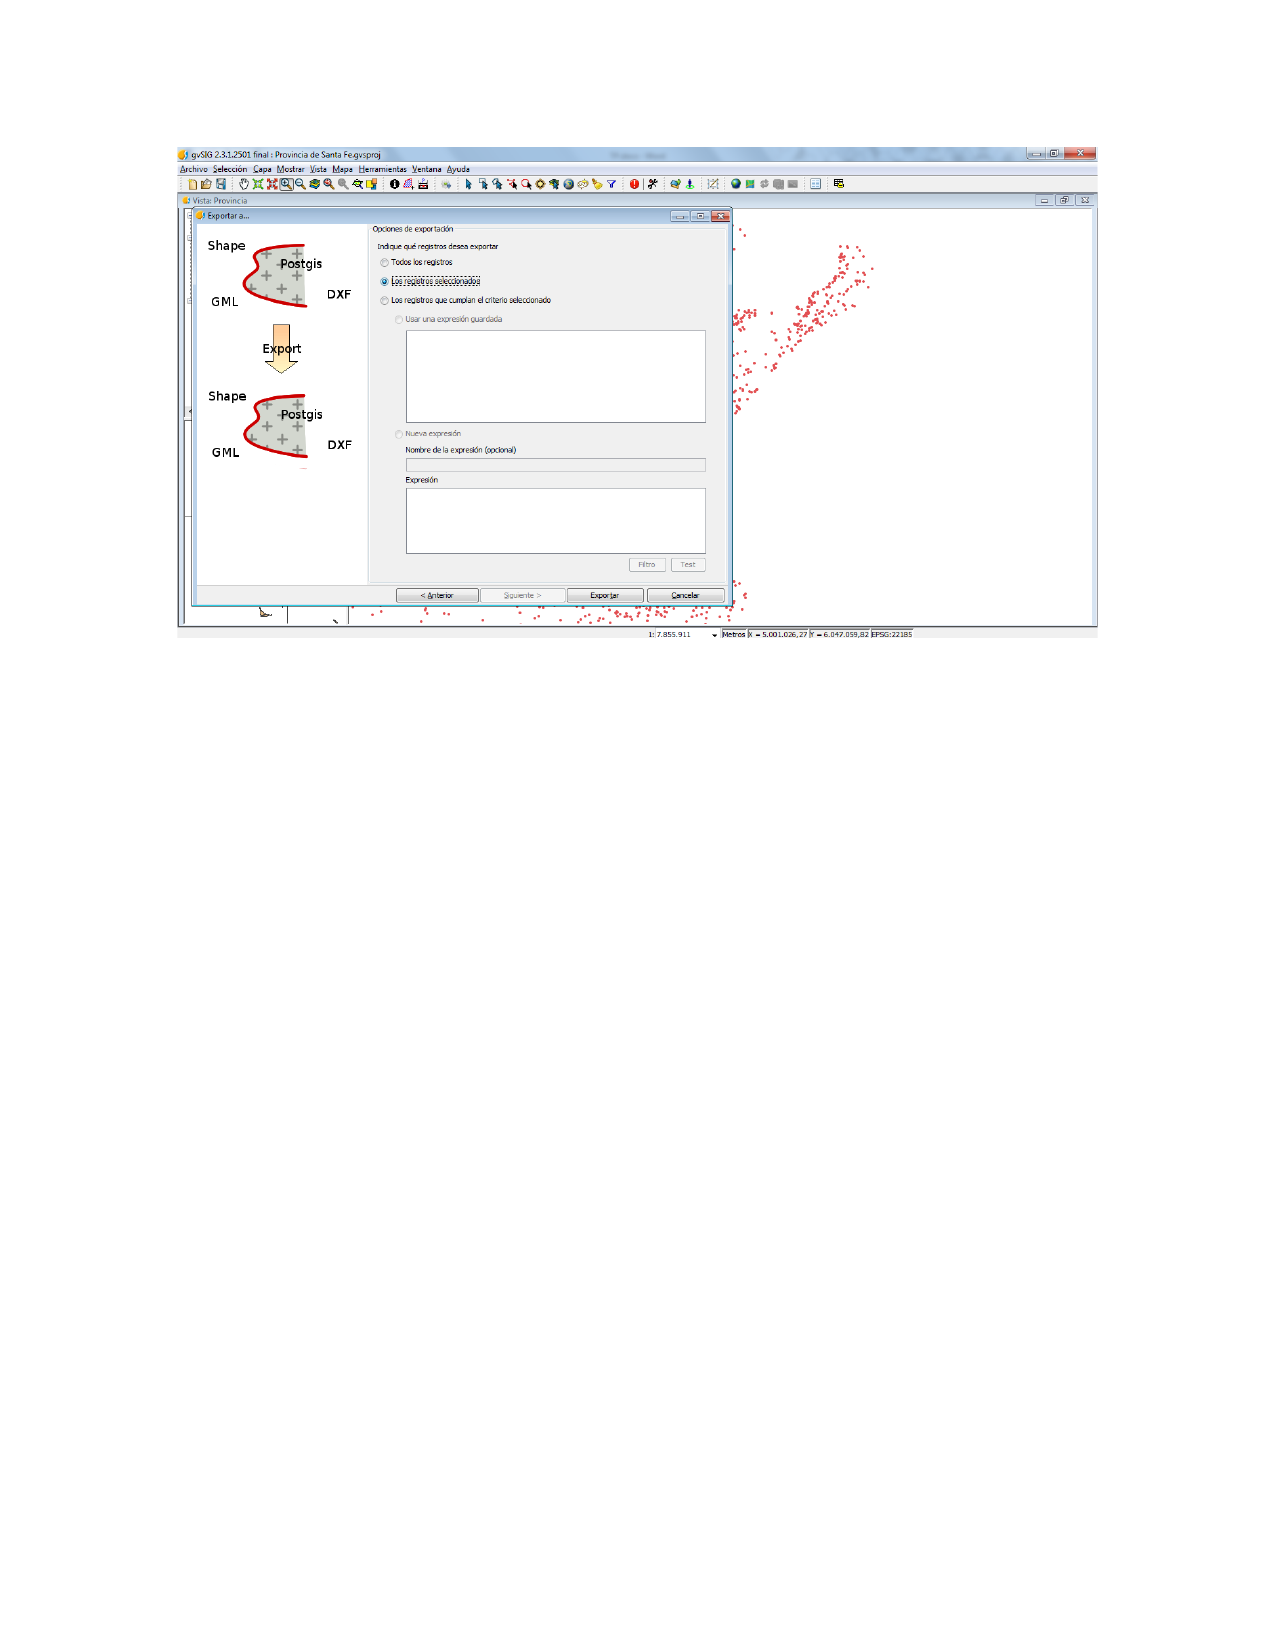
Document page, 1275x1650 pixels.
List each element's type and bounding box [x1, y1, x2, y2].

picture [177, 147, 1098, 638]
